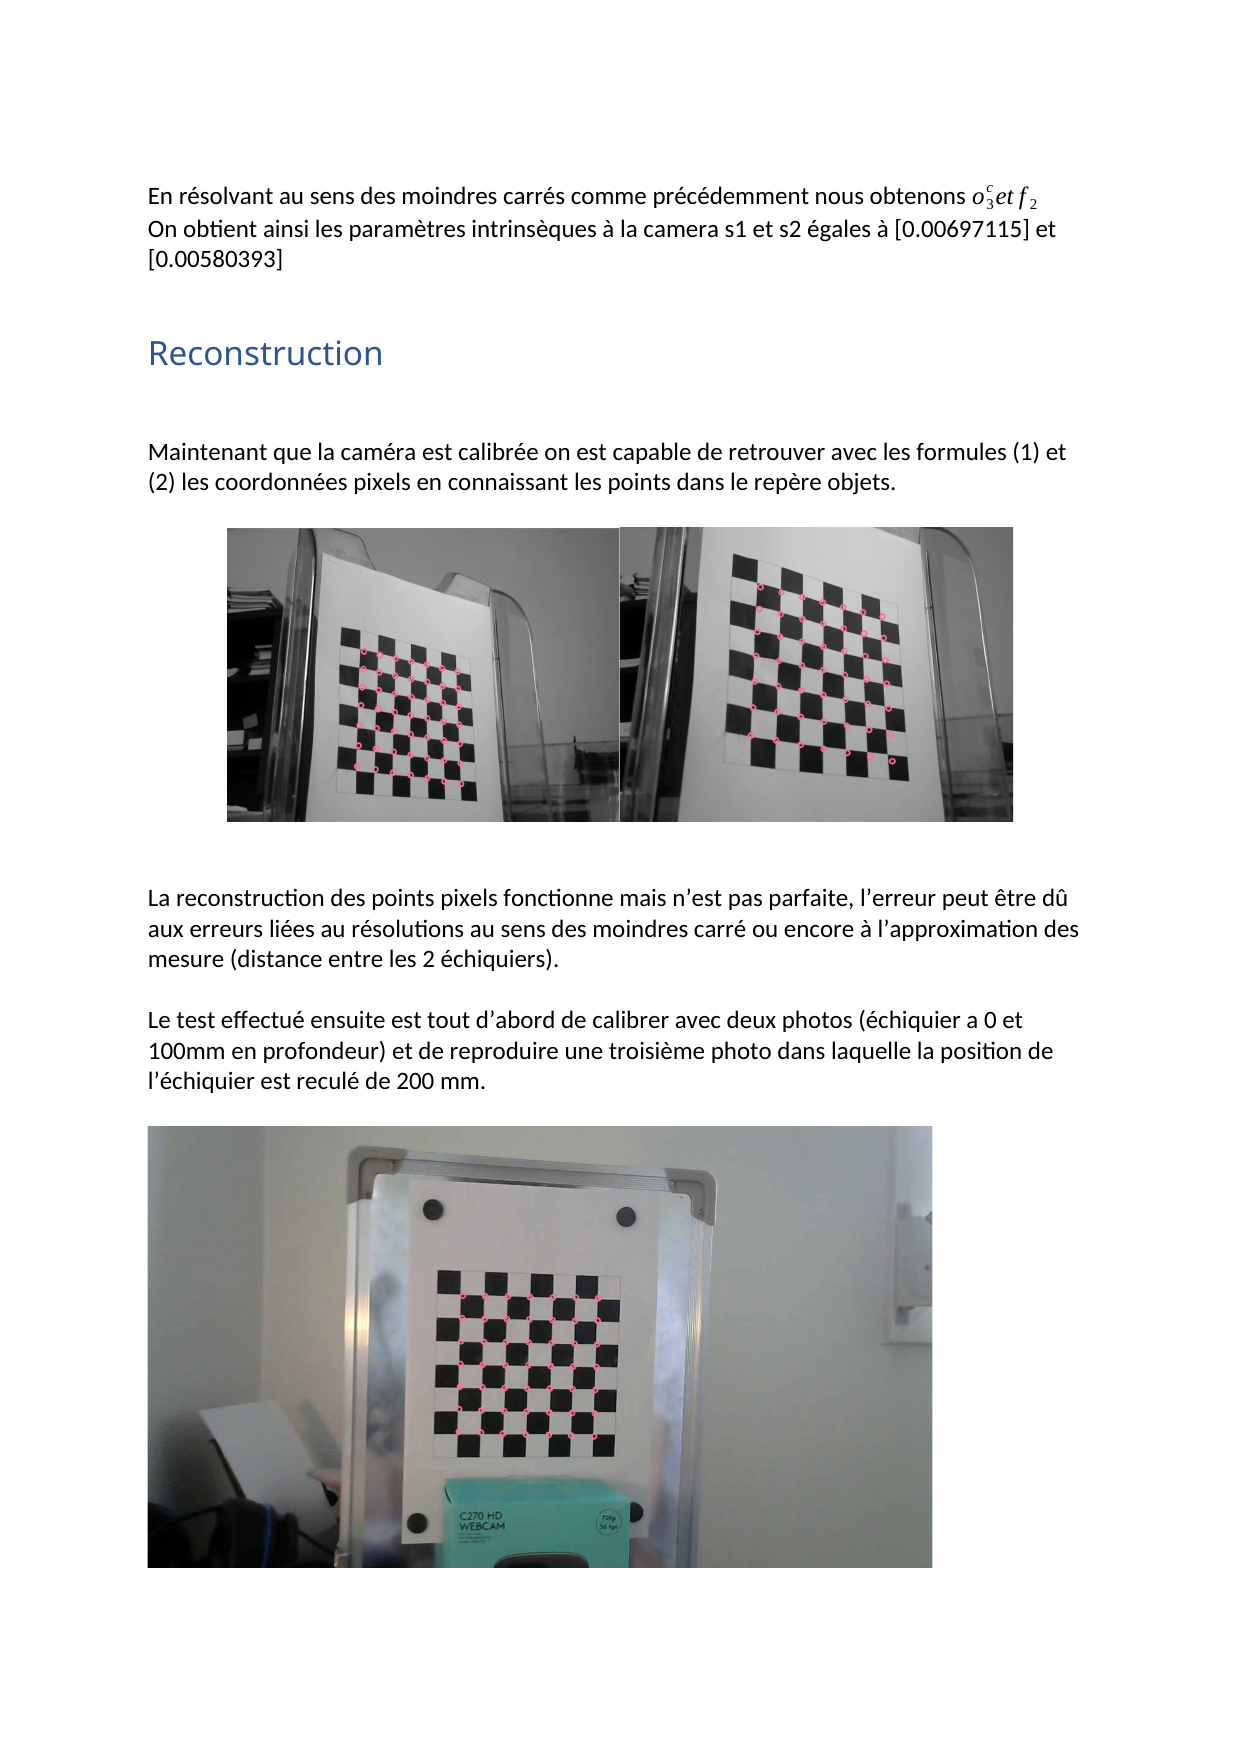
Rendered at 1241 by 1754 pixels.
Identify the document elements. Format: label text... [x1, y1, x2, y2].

text La reconstruction des points pixels fonctionne mais n’est pas parfaite, l’erreur peut être dû aux erreurs liées au résolutions au sens des moindres carré ou encore à l’approximation des mesure (distance entre les 2 échiquiers). [148, 882, 1093, 974]
picture [147, 1126, 933, 1568]
picture [227, 527, 1014, 822]
text En résolvant au sens des moindres carrés comme précédemment nous obtenons [148, 178, 1093, 213]
text On obtient ainsi les paramètres intrinsèques à la camera s1 et s2 égales à [0.00697115] et [0.00580393] [148, 213, 1093, 274]
text Maintenant que la caméra est calibrée on est capable de retrouver avec les formules (1) et (2) les coordonnées pixels en connaissant les points dans le repère objets. [148, 436, 1093, 497]
subtitle Reconstruction [148, 329, 1093, 375]
text Le test effectué ensuite est tout d’abord de calibrer avec deux photos (échiquier a 0 et 100mm en profondeur) et de reproduire une troisième photo dans laquelle la position de l’échiquier est reculé de 200 mm. [148, 1004, 1093, 1096]
